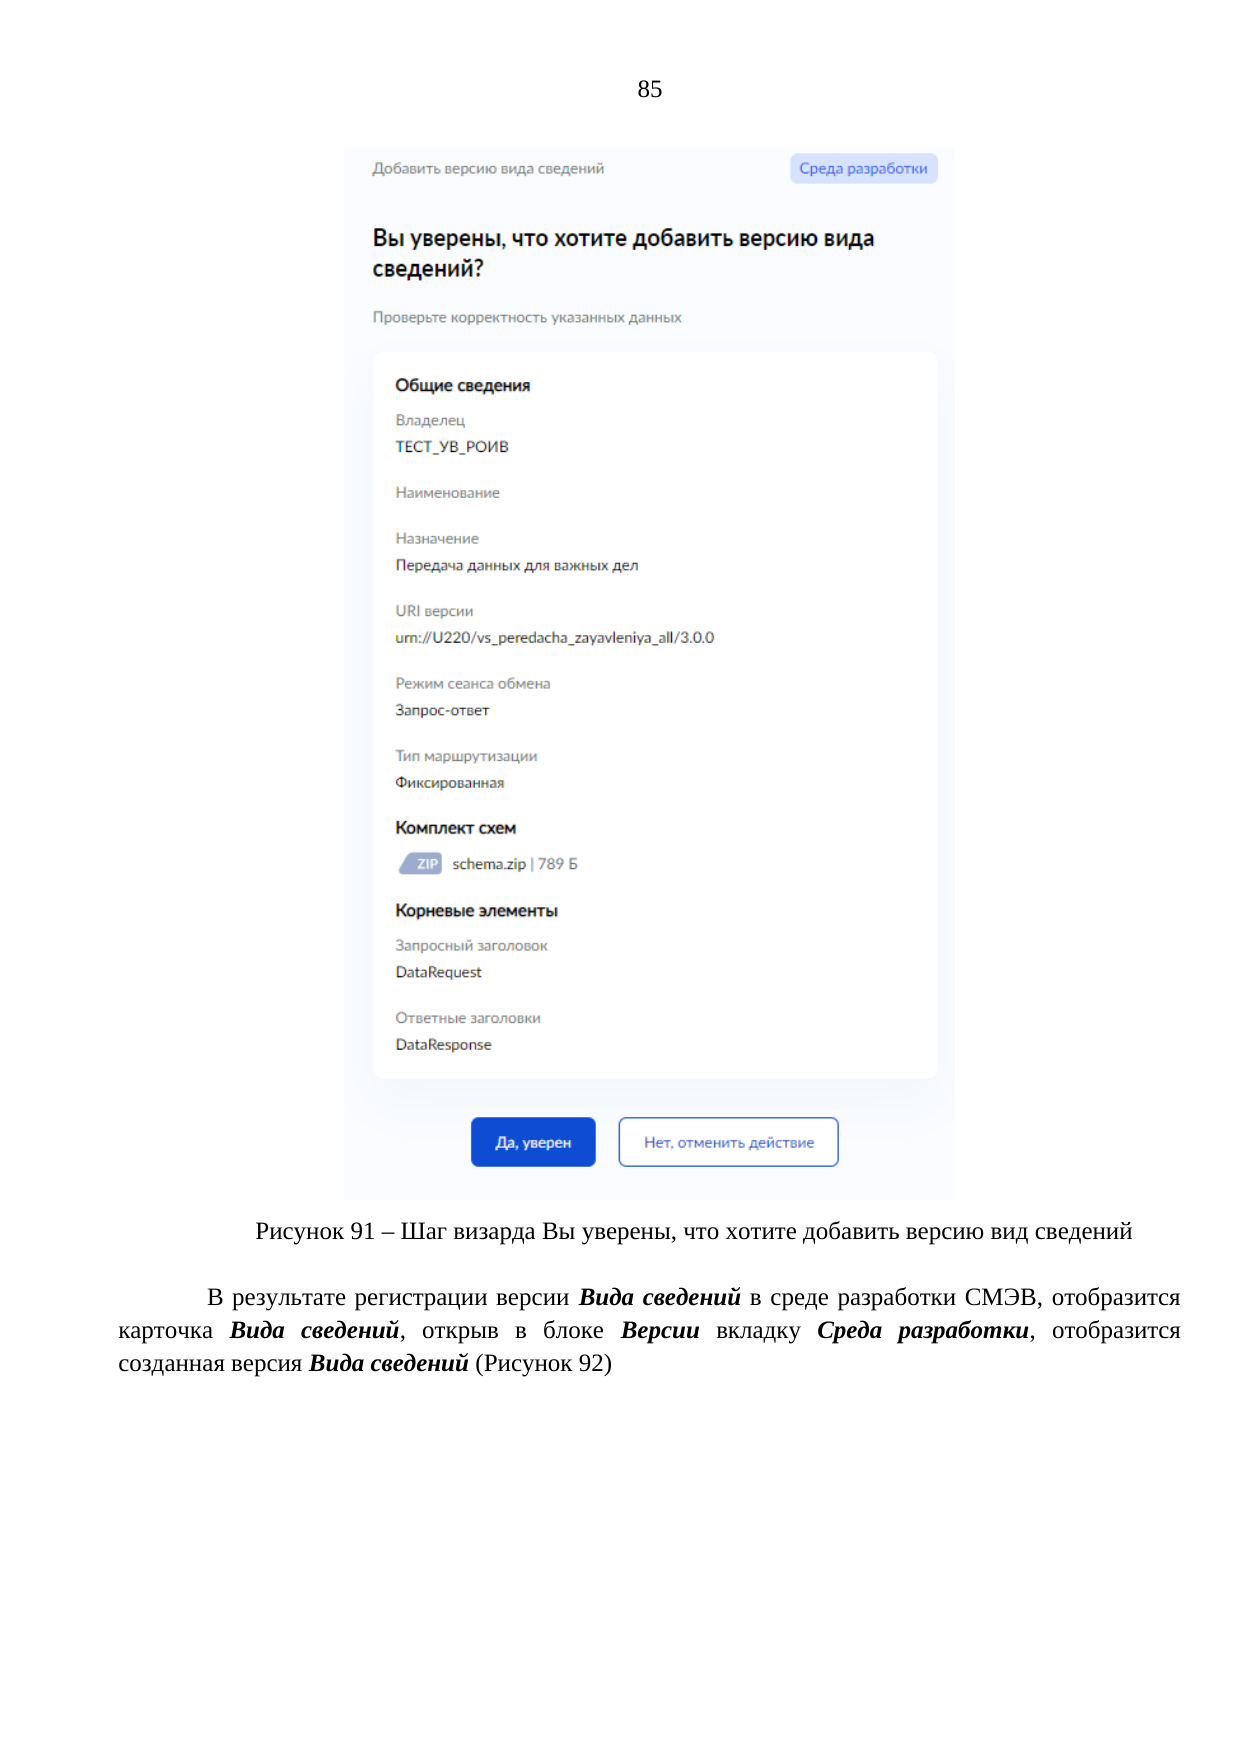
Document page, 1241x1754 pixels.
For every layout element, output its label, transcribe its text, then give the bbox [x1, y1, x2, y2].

picture [344, 147, 955, 1200]
text В результате регистрации версии Вида сведений в среде разработки СМЭВ, отобразится карточка Вида сведений, открыв в блоке Версии вкладку Среда разработки, отобразится созданная версия Вида сведений (Рисунок 92) [118, 1282, 1181, 1377]
